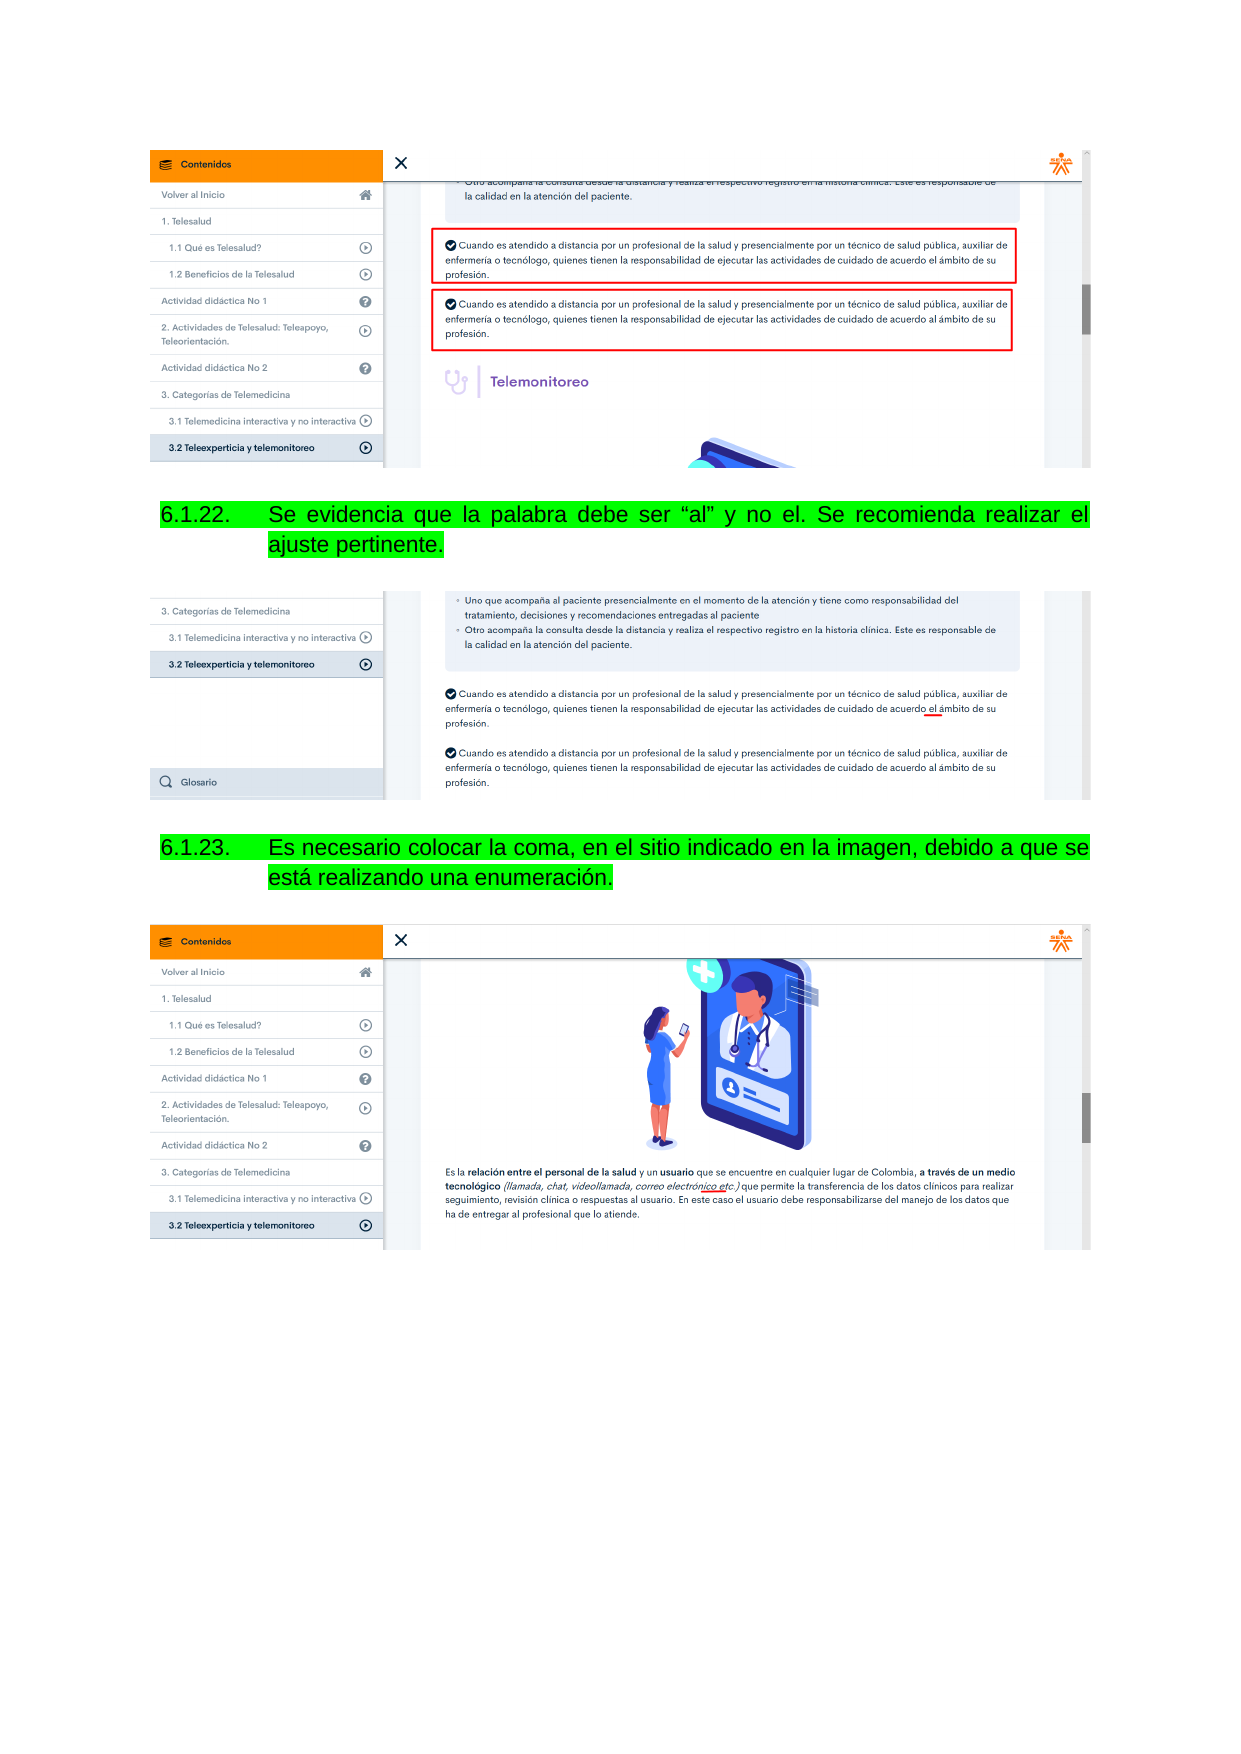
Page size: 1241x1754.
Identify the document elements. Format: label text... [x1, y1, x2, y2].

list Es necesario colocar la coma, en el sitio indicado en la imagen, debido a que se está realizando una enumeración. [231, 860, 1090, 890]
picture [150, 150, 1091, 468]
picture [150, 591, 1091, 800]
list Se evidencia que la palabra debe ser “al” y no el. Se recomienda realizar el ajuste pertinente. [231, 528, 1090, 558]
picture [150, 924, 1091, 1250]
